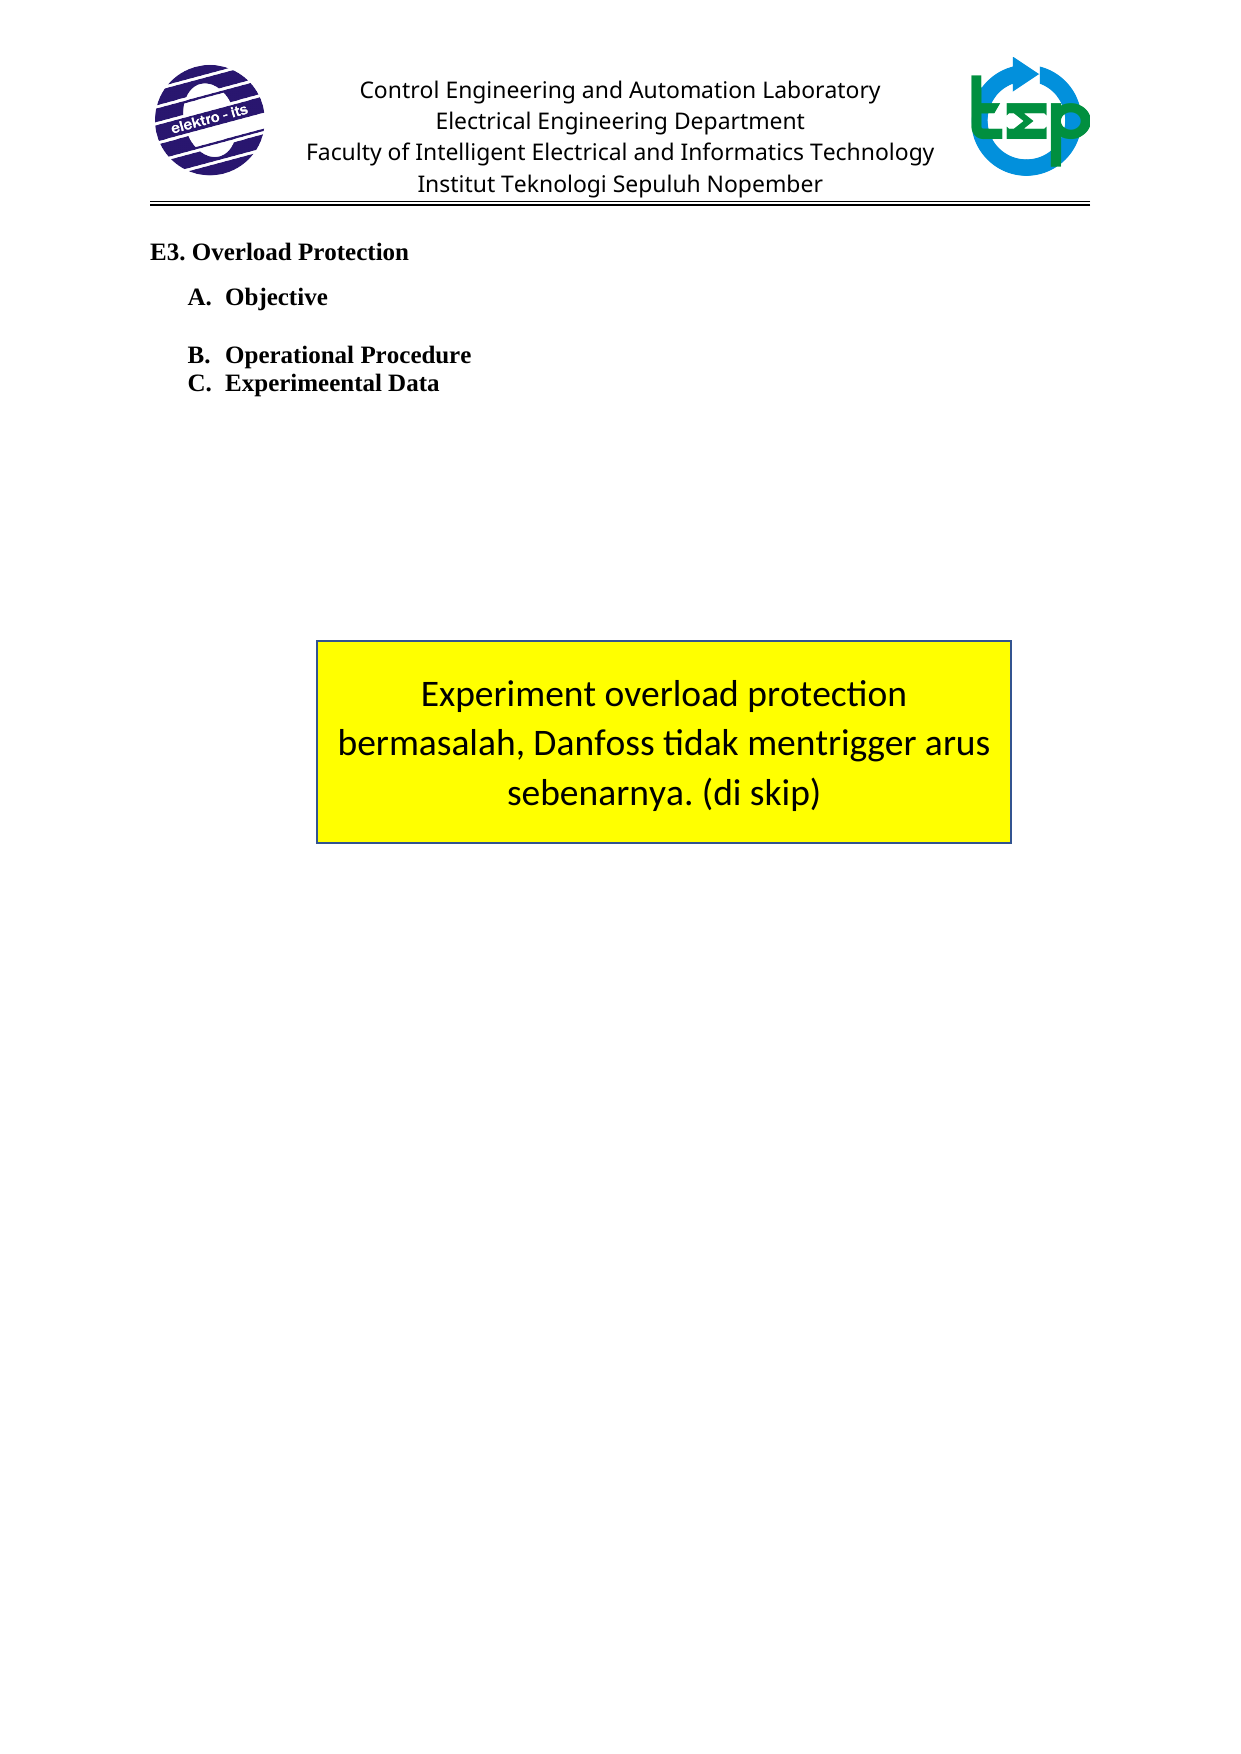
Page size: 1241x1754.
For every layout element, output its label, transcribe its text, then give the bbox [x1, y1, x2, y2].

picture [150, 61, 270, 179]
picture [971, 57, 1090, 176]
list Experimeental Data [187, 368, 1090, 397]
list Objective [187, 282, 1090, 311]
list Operational Procedure [187, 340, 1090, 368]
text E3. Overload Protection [150, 237, 1090, 266]
